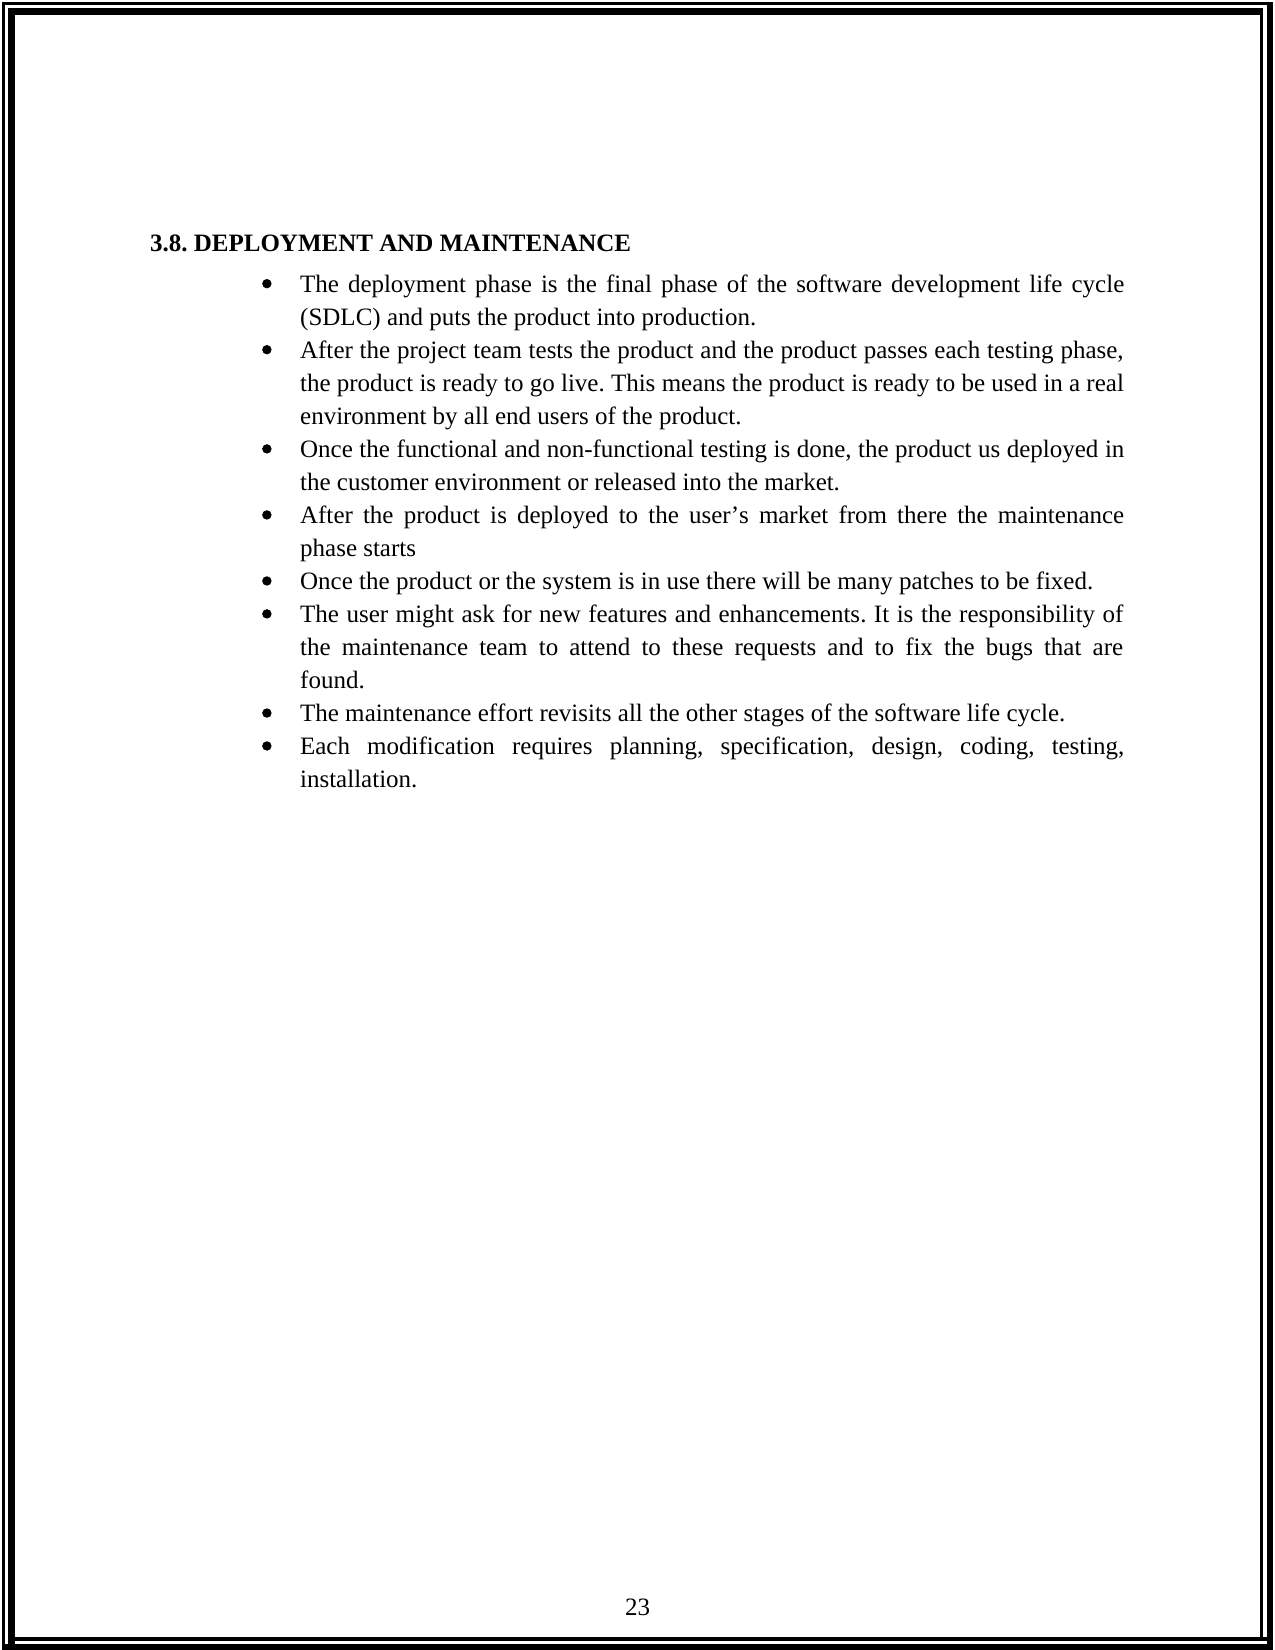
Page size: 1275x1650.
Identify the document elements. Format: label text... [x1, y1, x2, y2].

list The deployment phase is the final phase of the software development life cycle (SDLC) and puts the product into production. [262, 269, 1125, 331]
list Each modification requires planning, specification, design, coding, testing, installation. [262, 731, 1125, 793]
subtitle 3.8. DEPLOYMENT AND MAINTENANCE [150, 228, 1125, 257]
list The maintenance effort revisits all the other stages of the software life cycle. [262, 698, 1125, 727]
list Once the functional and non-functional testing is done, the product us deployed in the customer environment or released into the market. [262, 434, 1125, 496]
list Once the product or the system is in use there will be many patches to be fixed. [262, 566, 1125, 595]
list After the project team tests the product and the product passes each testing phase, the product is ready to go live. This means the product is ready to be used in a real environment by all end users of the product. [262, 335, 1125, 430]
list The user might ask for new features and enhancements. It is the responsibility of the maintenance team to attend to these requests and to fix the bugs that are found. [262, 599, 1125, 694]
list After the product is deployed to the user’s market from there the maintenance phase starts [262, 500, 1125, 562]
